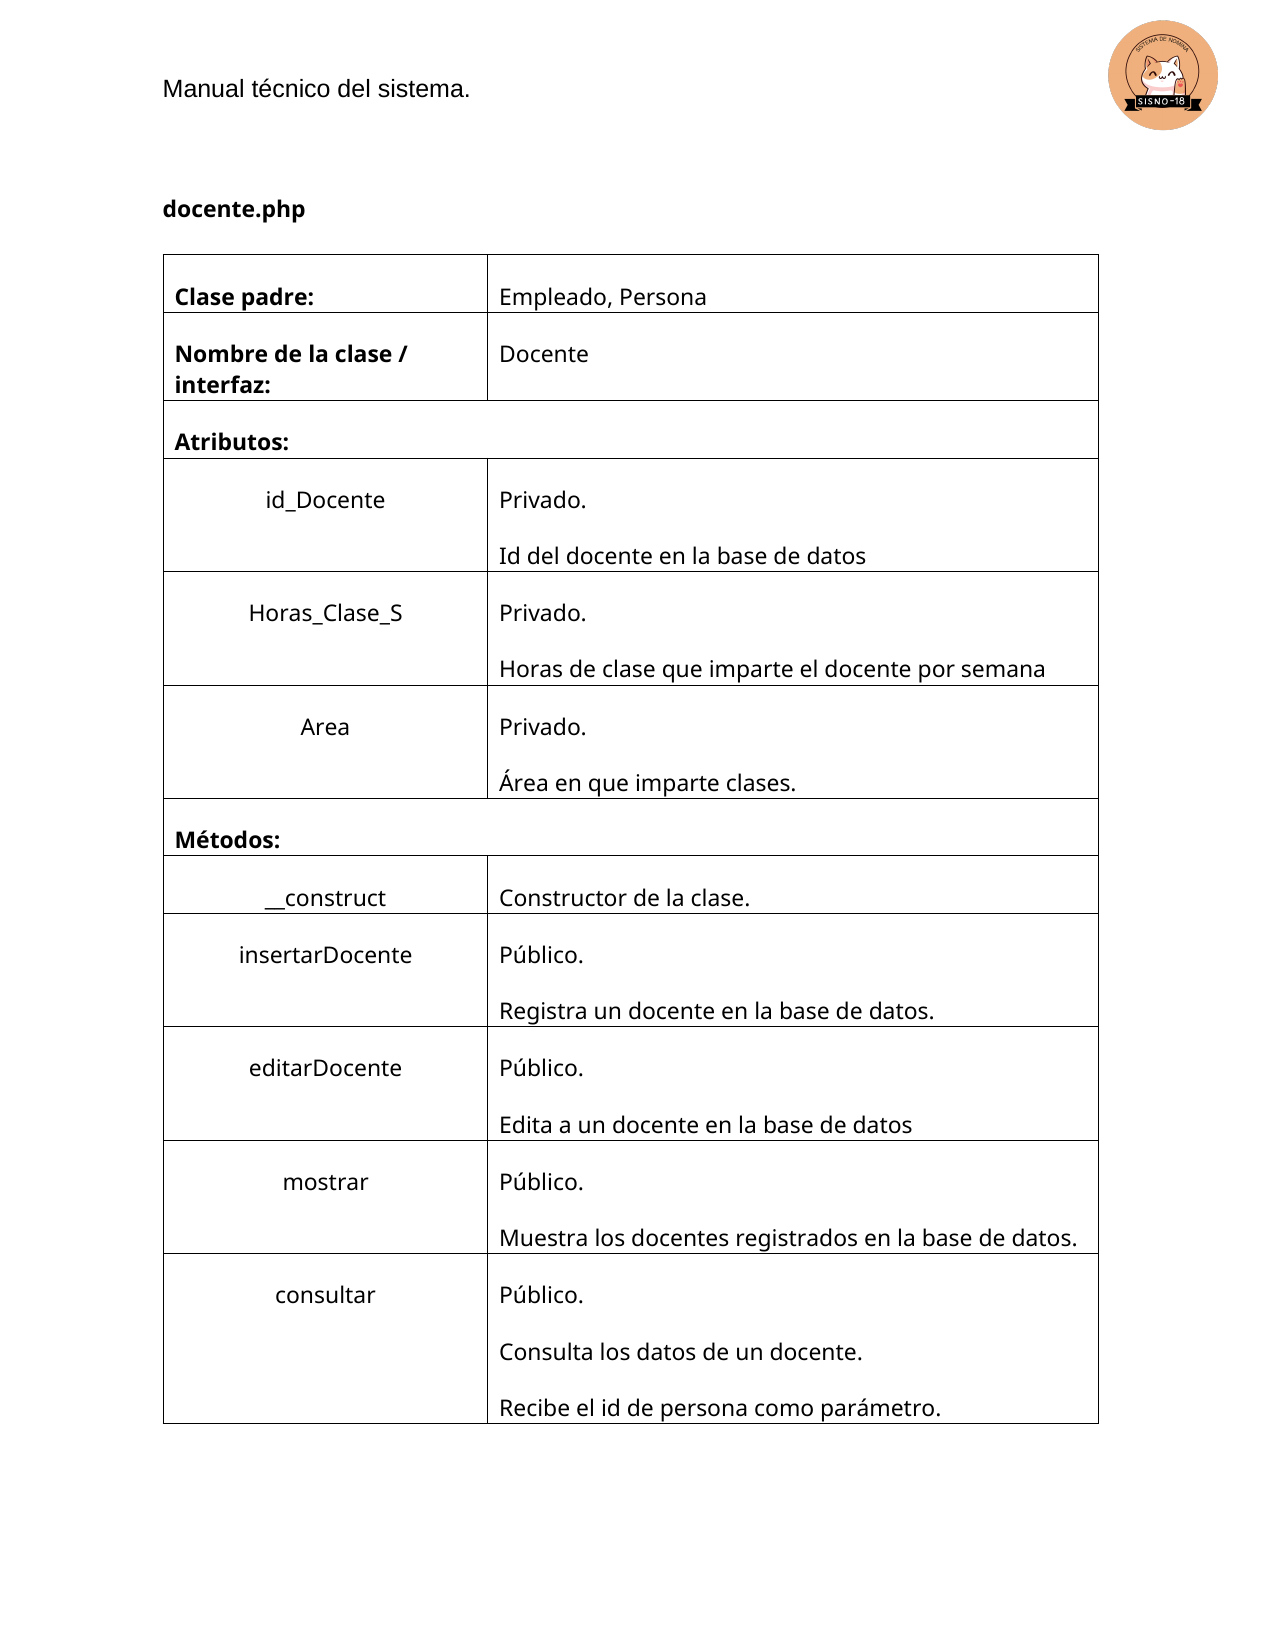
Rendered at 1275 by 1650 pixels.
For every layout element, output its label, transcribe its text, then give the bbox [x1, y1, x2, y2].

table_cell Docente [488, 313, 1098, 400]
table_cell Area [164, 686, 487, 798]
table_cell Público. Consulta los datos de un docente. Recibe el id de persona como parámetro. [488, 1254, 1098, 1423]
table_cell Horas_Clase_S [164, 572, 487, 684]
subtitle docente.php [162, 193, 1098, 225]
table_cell id_Docente [164, 459, 487, 571]
table_cell consultar [164, 1254, 487, 1423]
table_cell Privado. Área en que imparte clases. [488, 686, 1098, 798]
picture [1101, 12, 1225, 136]
table_cell mostrar [164, 1141, 487, 1253]
table_cell Privado. Id del docente en la base de datos [488, 459, 1098, 571]
table_cell Métodos: [164, 799, 1098, 855]
table_cell Público. Edita a un docente en la base de datos [488, 1027, 1098, 1140]
table_cell Nombre de la clase / interfaz: [164, 313, 487, 400]
table_cell insertarDocente [164, 914, 487, 1026]
table_cell Privado. Horas de clase que imparte el docente por semana [488, 572, 1098, 684]
table_cell Atributos: [164, 401, 1098, 457]
table_cell Público. Registra un docente en la base de datos. [488, 914, 1098, 1026]
table_header Clase padre: [164, 255, 487, 312]
table_header Empleado, Persona [488, 255, 1098, 312]
table_cell editarDocente [164, 1027, 487, 1140]
table_cell Constructor de la clase. [488, 856, 1098, 913]
table_cell __construct [164, 856, 487, 913]
table_cell Público. Muestra los docentes registrados en la base de datos. [488, 1141, 1098, 1253]
